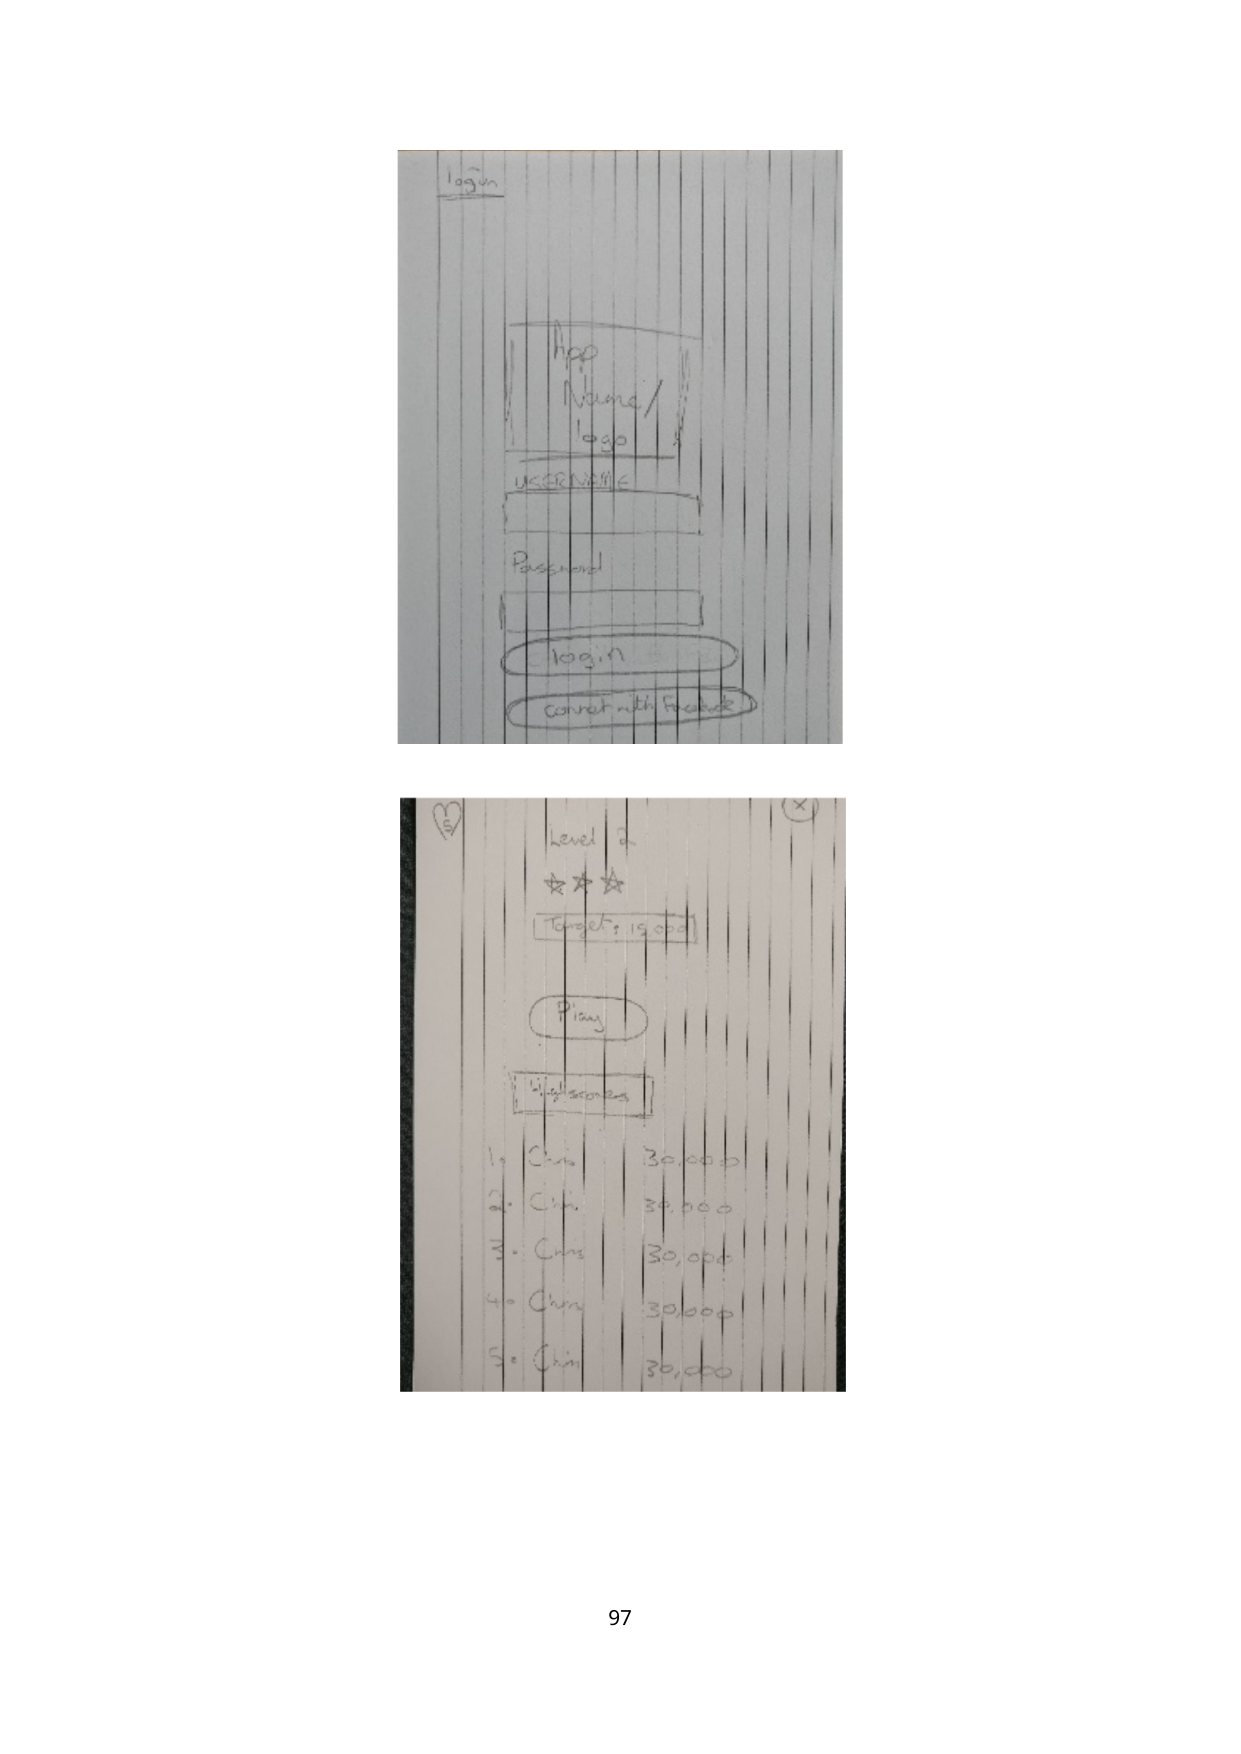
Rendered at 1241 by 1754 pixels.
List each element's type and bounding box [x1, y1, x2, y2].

picture [397, 150, 843, 744]
picture [401, 799, 845, 1391]
